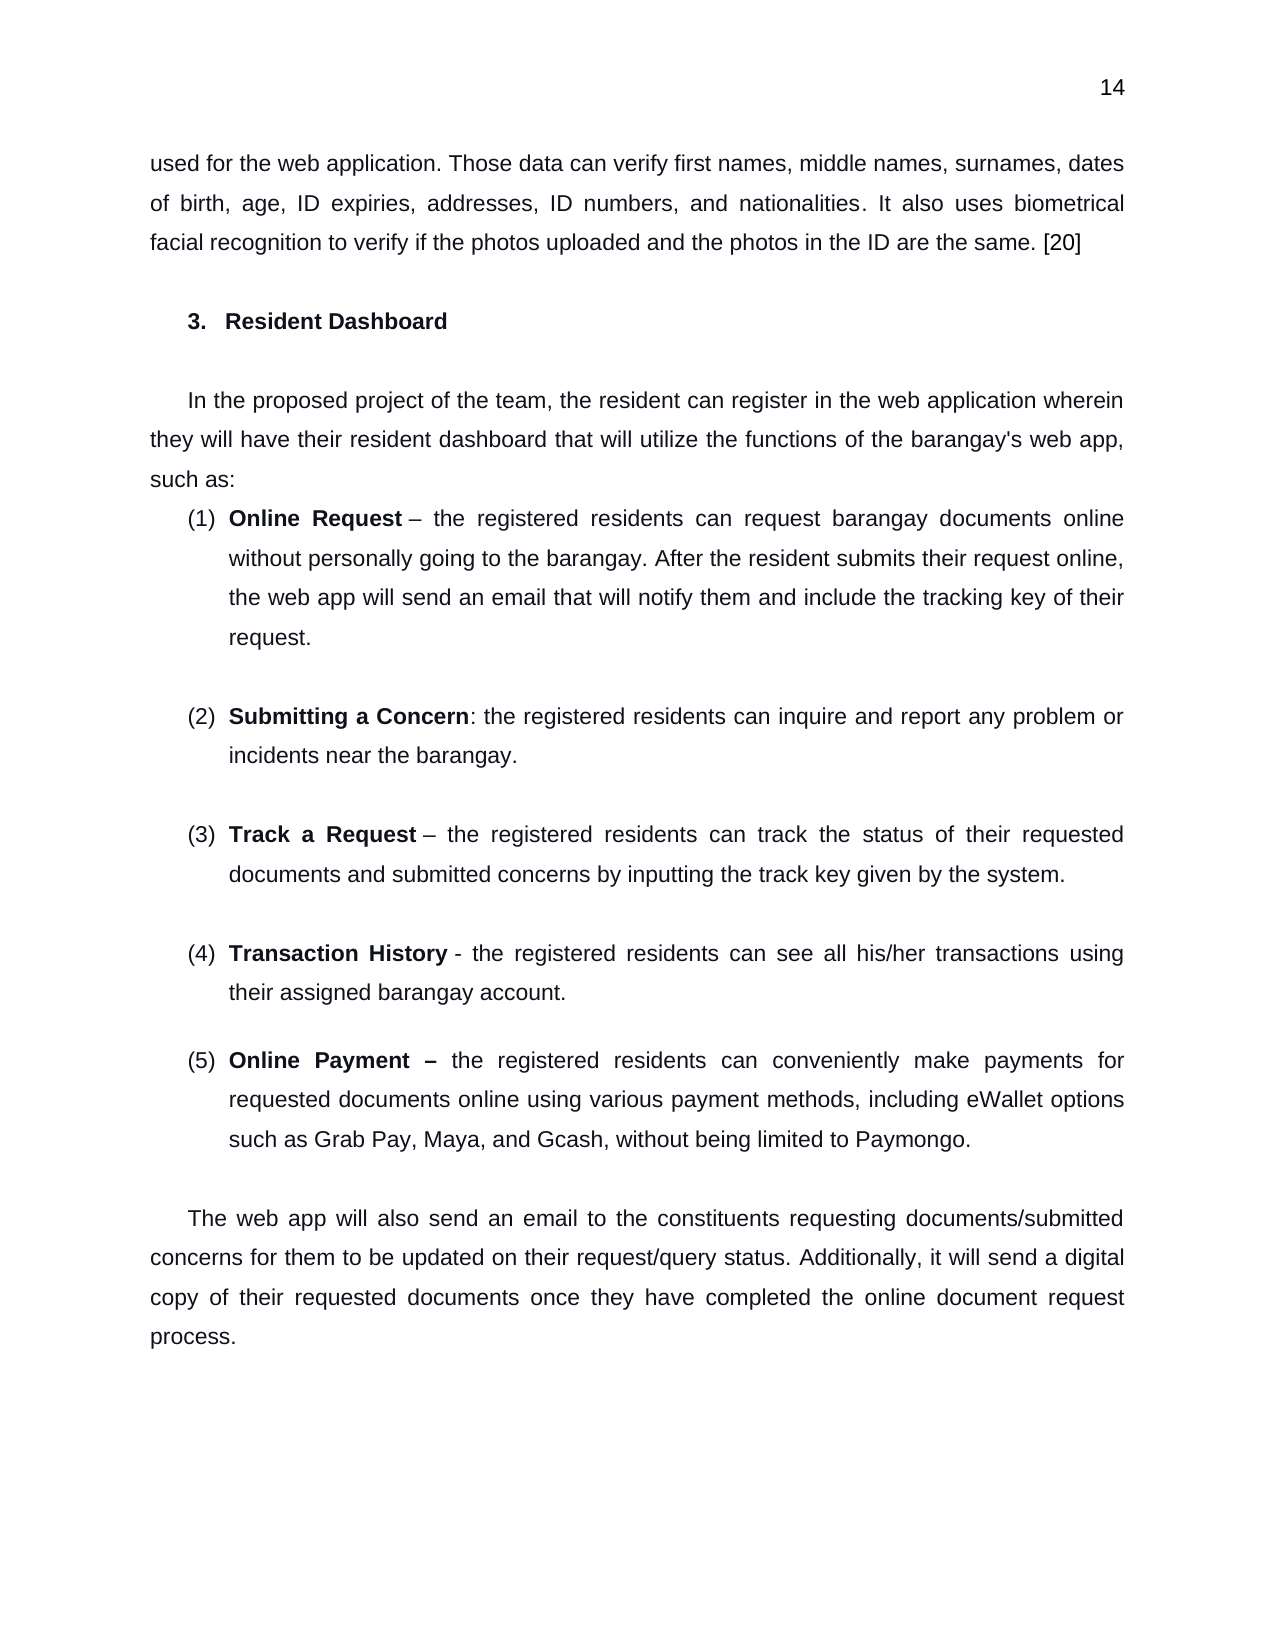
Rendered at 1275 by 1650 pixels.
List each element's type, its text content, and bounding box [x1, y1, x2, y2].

list Submitting a Concern: the registered residents can inquire and report any problem or incidents near the barangay. [187, 703, 1125, 768]
list Transaction History - the registered residents can see all his/her transactions using their assigned barangay account. [187, 939, 1125, 1005]
list Online Payment – the registered residents can conveniently make payments for requested documents online using various payment methods, including eWallet options such as Grab Pay, Maya, and Gcash, without being limited to Paymongo. [187, 1047, 1125, 1152]
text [150, 150, 1125, 255]
list Track a Request – the registered residents can track the status of their requested documents and submitted concerns by inputting the track key given by the system. [187, 821, 1125, 887]
text In the proposed project of the team, the resident can register in the web application wherein they will have their resident dashboard that will utilize the functions of the barangay's web app, such as: [150, 387, 1125, 492]
list Resident Dashboard [187, 308, 1125, 334]
text The web app will also send an email to the constituents requesting documents/submitted concerns for them to be updated on their request/query status. Additionally, it will send a digital copy of their requested documents once they have completed the online document request process. [150, 1205, 1125, 1350]
list Online Request – the registered residents can request barangay documents online without personally going to the barangay. After the resident submits their request online, the web app will send an email that will notify them and include the tracking key of their request. [187, 505, 1125, 650]
